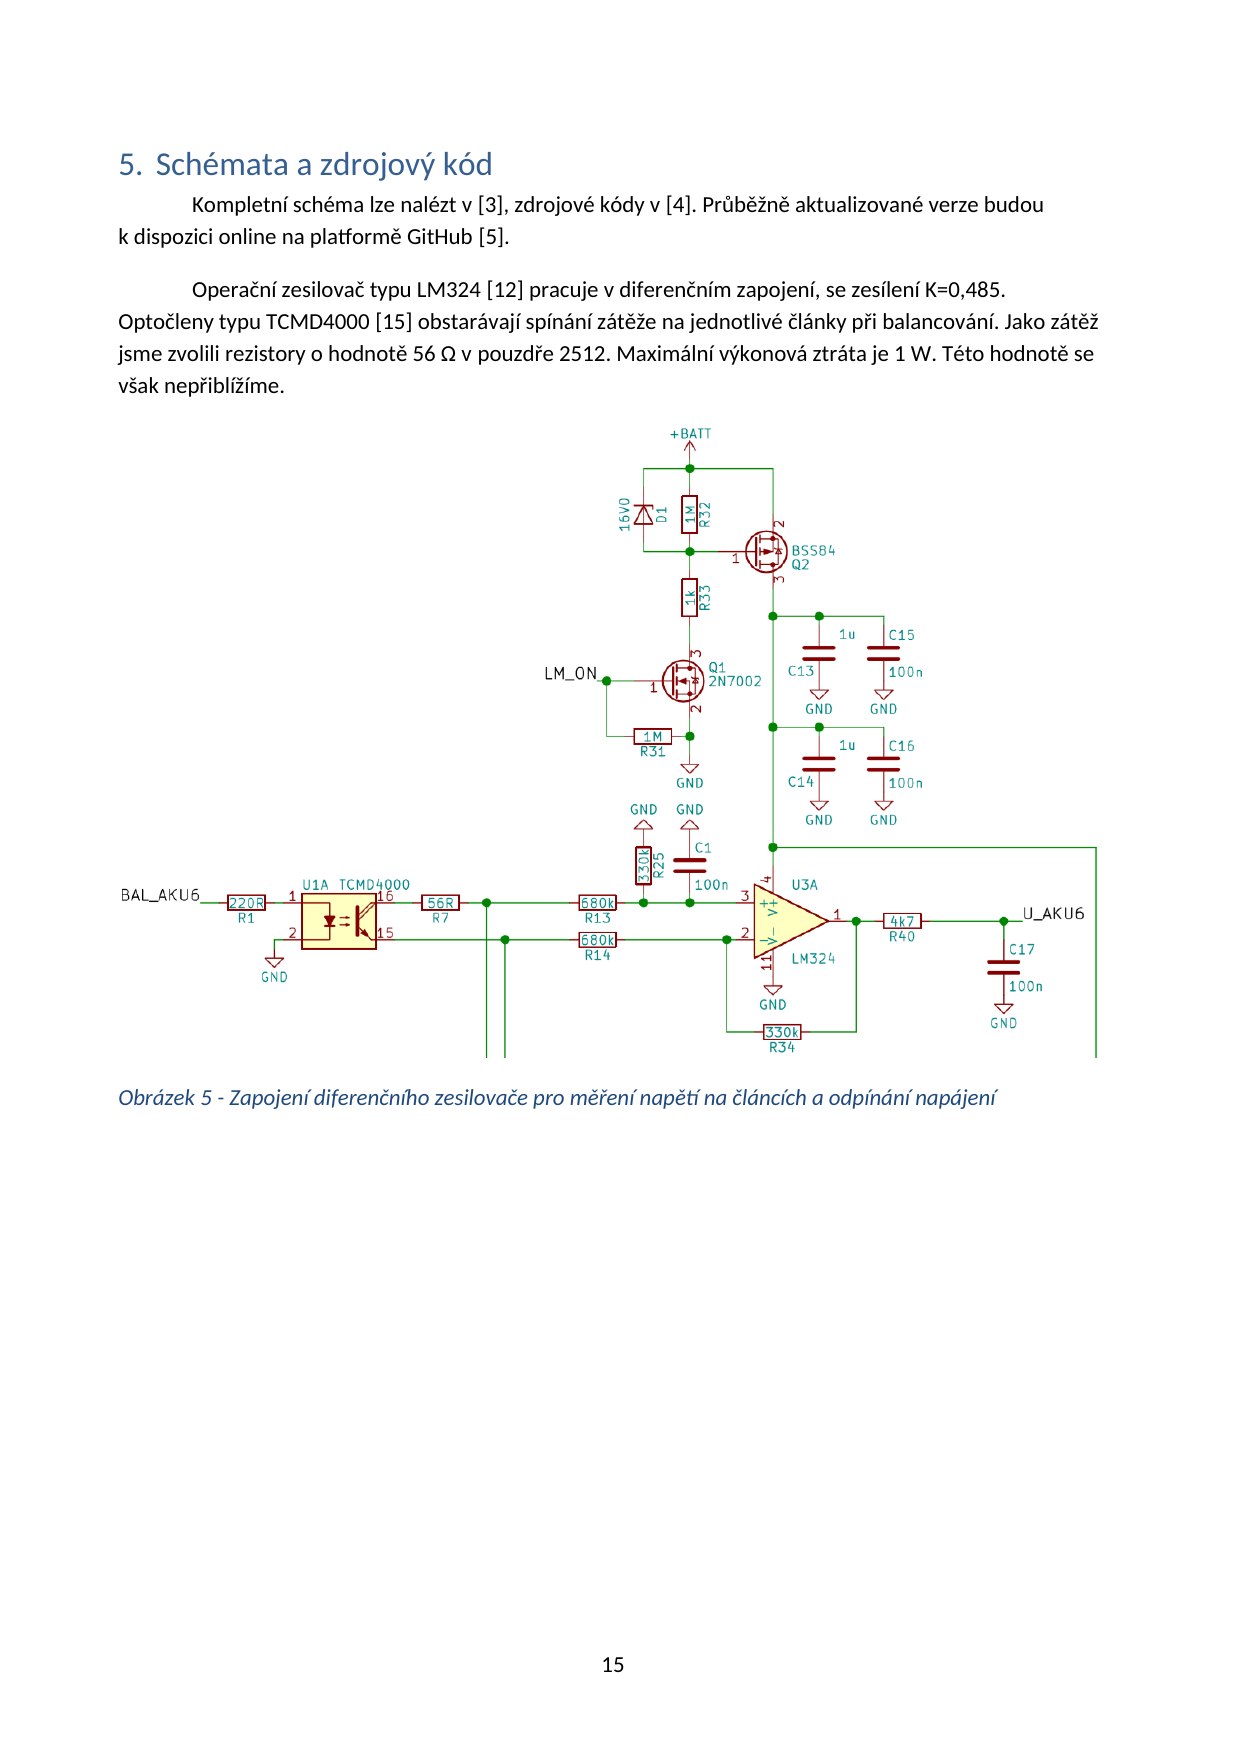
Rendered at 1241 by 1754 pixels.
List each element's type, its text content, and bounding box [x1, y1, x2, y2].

text Operační zesilovač typu LM324 [12] pracuje v diferenčním zapojení, se zesílení K=0,485. Optočleny typu TCMD4000 [15] obstarávají spínání zátěže na jednotlivé články při balancování. Jako zátěž jsme zvolili rezistory o hodnotě 56 Ω v pouzdře 2512. Maximální výkonová ztráta je 1 W. Této hodnotě se však nepřiblížíme. [118, 275, 1107, 400]
picture [118, 424, 1108, 1058]
text Obrázek 5 - Zapojení diferenčního zesilovače pro měření napětí na článcích a odpínání napájení [118, 1083, 1107, 1111]
subtitle Schémata a zdrojový kód [118, 143, 1107, 184]
text Kompletní schéma lze nalézt v [3], zdrojové kódy v [4]. Průběžně aktualizované verze budou k dispozici online na platformě GitHub [5]. [118, 190, 1107, 250]
